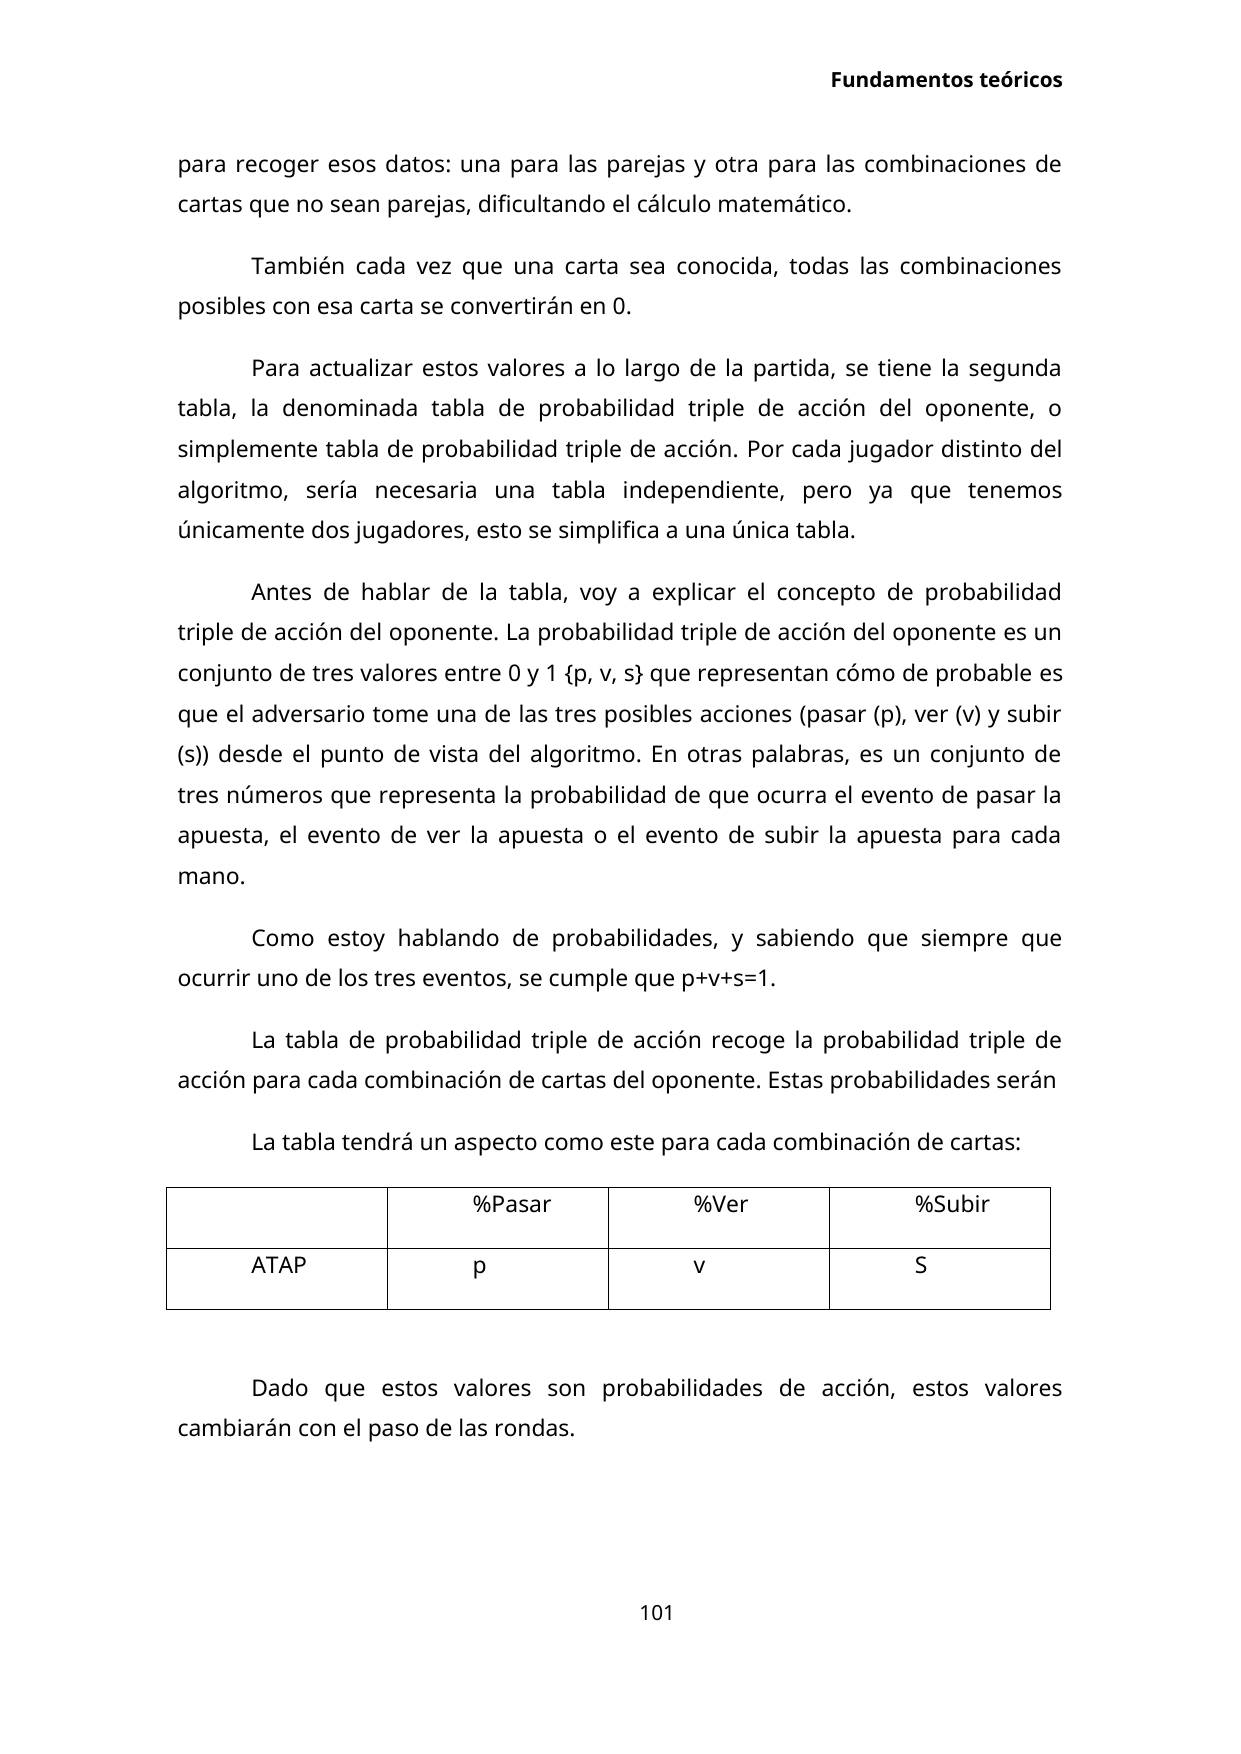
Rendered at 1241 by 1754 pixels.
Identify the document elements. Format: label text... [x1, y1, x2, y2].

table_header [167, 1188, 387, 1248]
text Como estoy hablando de probabilidades, y sabiendo que siempre que ocurrir uno de los tres eventos, se cumple que p+v+s=1. [177, 922, 1063, 993]
text La tabla de probabilidad triple de acción recoge la probabilidad triple de acción para cada combinación de cartas del oponente. Estas probabilidades serán [177, 1024, 1063, 1096]
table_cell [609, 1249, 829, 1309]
text Para actualizar estos valores a lo largo de la partida, se tiene la segunda tabla, la denominada tabla de probabilidad triple de acción del oponente, o simplemente tabla de probabilidad triple de acción. Por cada jugador distinto del algoritmo, sería necesaria una tabla independiente, pero ya que tenemos únicamente dos jugadores, esto se simplifica a una única tabla. [177, 352, 1063, 546]
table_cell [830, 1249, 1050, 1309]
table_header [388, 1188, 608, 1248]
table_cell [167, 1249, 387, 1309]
text La tabla tendrá un aspecto como este para cada combinación de cartas: [177, 1126, 1063, 1157]
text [177, 148, 1063, 219]
text Dado que estos valores son probabilidades de acción, estos valores cambiarán con el paso de las rondas. [177, 1372, 1063, 1443]
text También cada vez que una carta sea conocida, todas las combinaciones posibles con esa carta se convertirán en 0. [177, 250, 1063, 322]
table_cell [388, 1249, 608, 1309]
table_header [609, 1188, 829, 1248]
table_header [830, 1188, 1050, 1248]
text Antes de hablar de la tabla, voy a explicar el concepto de probabilidad triple de acción del oponente. La probabilidad triple de acción del oponente es un conjunto de tres valores entre 0 y 1 {p, v, s} que representan cómo de probable es que el adversario tome una de las tres posibles acciones (pasar (p), ver (v) y subir (s)) desde el punto de vista del algoritmo. En otras palabras, es un conjunto de tres números que representa la probabilidad de que ocurra el evento de pasar la apuesta, el evento de ver la apuesta o el evento de subir la apuesta para cada mano. [177, 576, 1063, 891]
